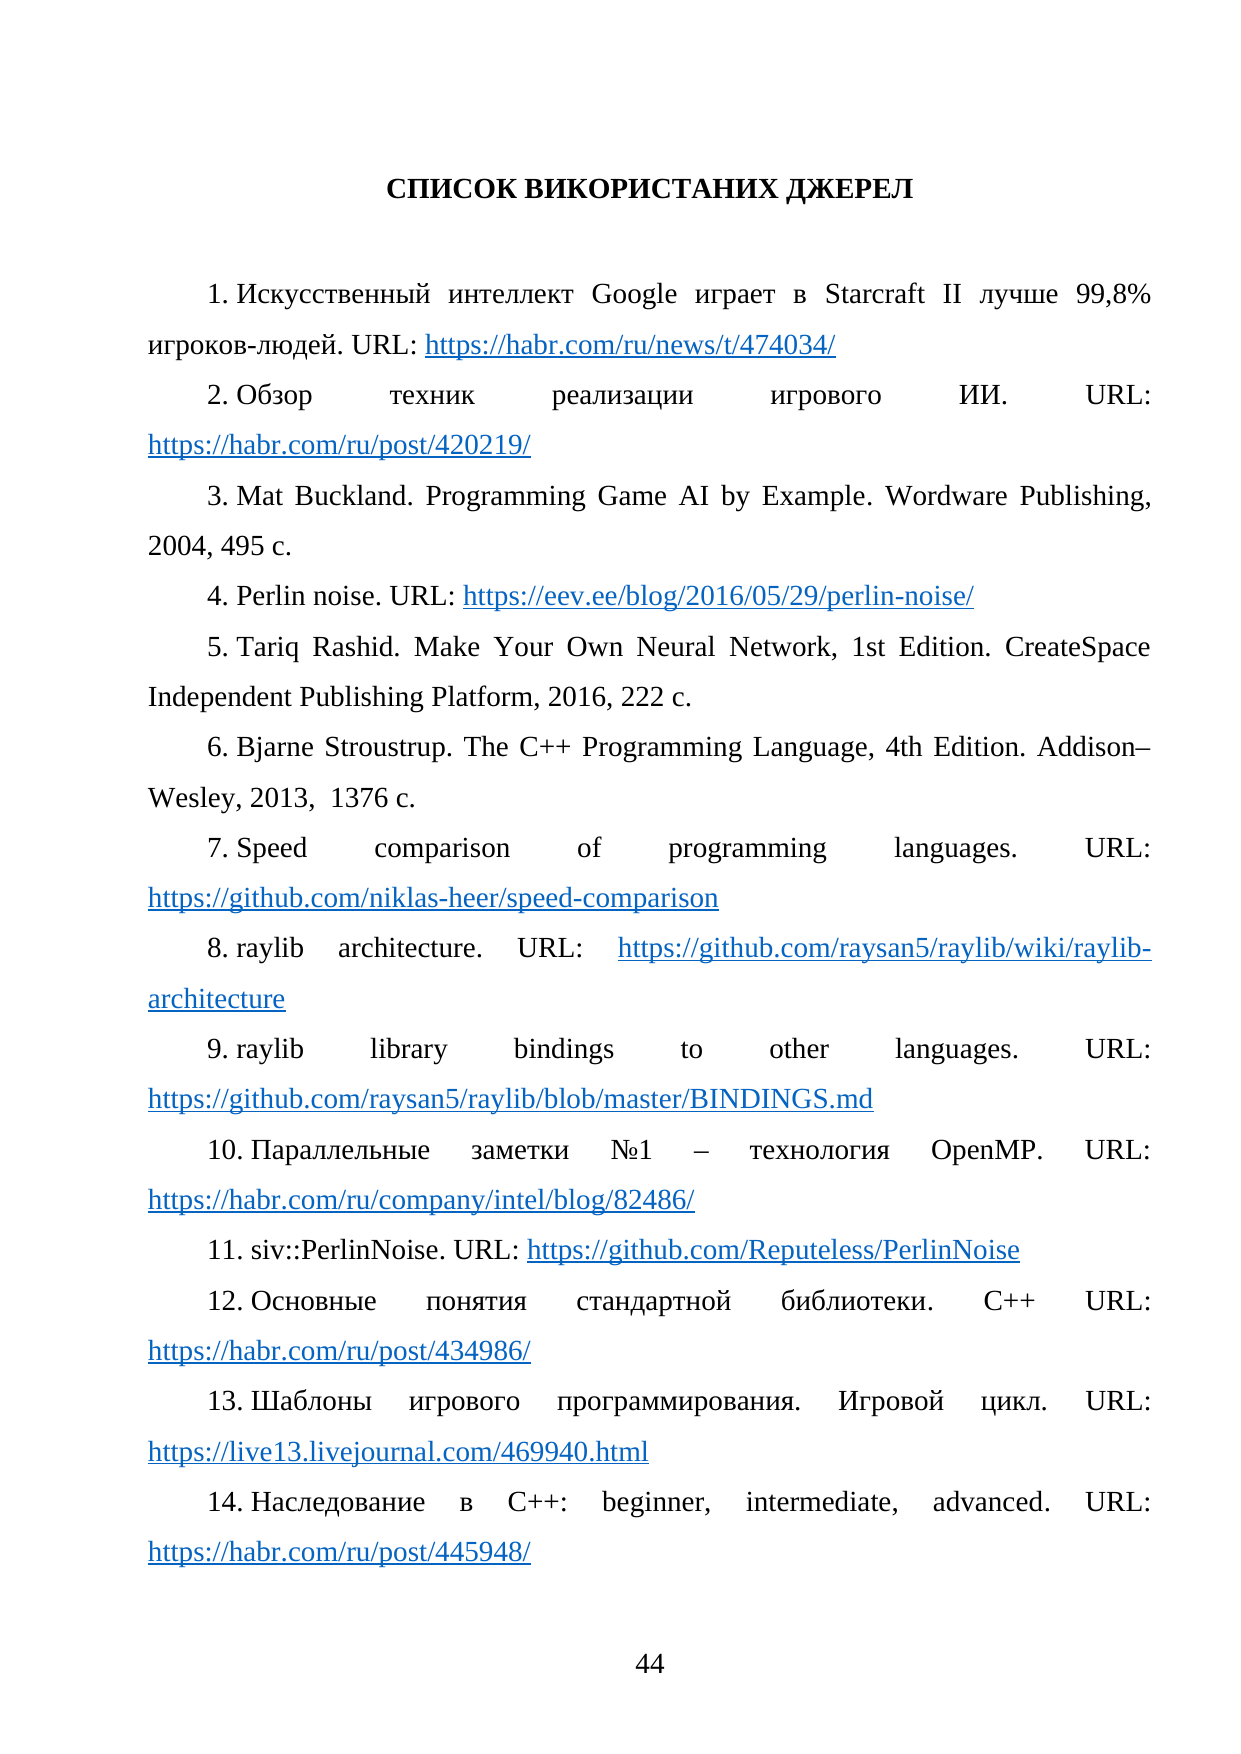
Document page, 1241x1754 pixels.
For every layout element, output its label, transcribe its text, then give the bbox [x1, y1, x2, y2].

list raylib library bindings to other languages. URL: https://github.com/raysan5/raylib/blob/master/BINDINGS.md [148, 1031, 1152, 1115]
list siv::PerlinNoise. URL: https://github.com/Reputeless/PerlinNoise [148, 1232, 1152, 1266]
list Шаблоны игрового программирования. Игровой цикл. URL: https://live13.livejournal.com/469940.html [148, 1383, 1152, 1467]
list Обзор техник реализации игрового ИИ. URL: https://habr.com/ru/post/420219/ [148, 377, 1152, 461]
list Наследование в C++: beginner, intermediate, advanced. URL: https://habr.com/ru/post/445948/ [148, 1484, 1152, 1568]
list Параллельные заметки №1 – технология OpenMP. URL: https://habr.com/ru/company/intel/blog/82486/ [148, 1132, 1152, 1216]
list Mat Buckland. Programming Game AI by Example. Wordware Publishing, 2004, 495 с. [148, 478, 1152, 562]
list Speed comparison of programming languages. URL: https://github.com/niklas-heer/speed-comparison [148, 830, 1152, 914]
list Tariq Rashid. Make Your Own Neural Network, 1st Edition. CreateSpace Independent Publishing Platform, 2016, 222 с. [148, 629, 1152, 713]
text СПИСОК ВИКОРИСТАНИХ ДЖЕРЕЛ [148, 171, 1152, 204]
list Perlin noise. URL: https://eev.ee/blog/2016/05/29/perlin-noise/ [148, 578, 1152, 612]
list Искусственный интеллект Google играет в Starcraft II лучше 99,8% игроков-людей. URL: https://habr.com/ru/news/t/474034/ [148, 277, 1152, 360]
list raylib architecture. URL: https://github.com/raysan5/raylib/wiki/raylib-architecture [148, 931, 1152, 1014]
list Основные понятия стандартной библиотеки. С++ URL: https://habr.com/ru/post/434986/ [148, 1283, 1152, 1367]
list Bjarne Stroustrup. The C++ Programming Language, 4th Edition. Addison–Wesley, 2013, ‎ 1376 с. [148, 729, 1152, 813]
